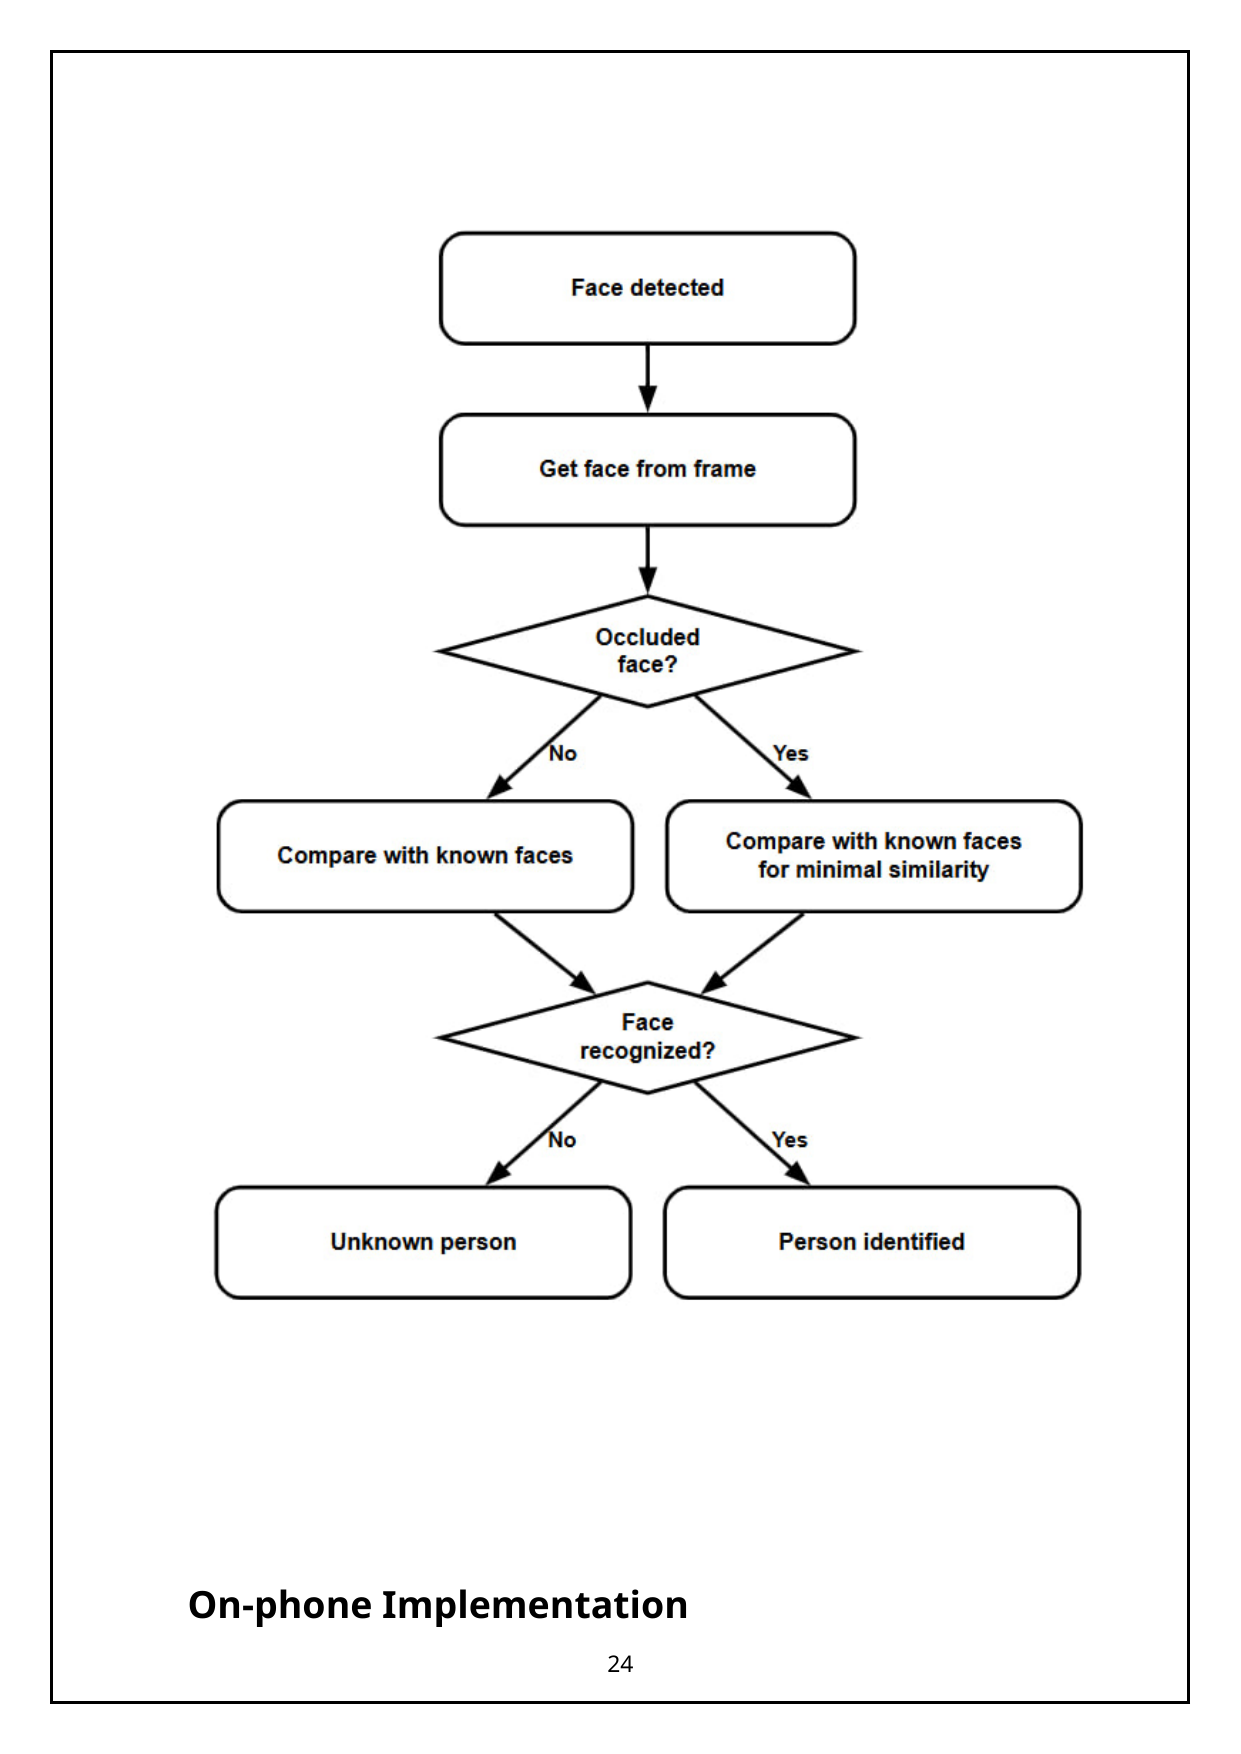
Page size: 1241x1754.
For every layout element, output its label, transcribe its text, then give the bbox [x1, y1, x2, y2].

picture [187, 199, 1133, 1397]
text On-phone Implementation [187, 1579, 1092, 1630]
